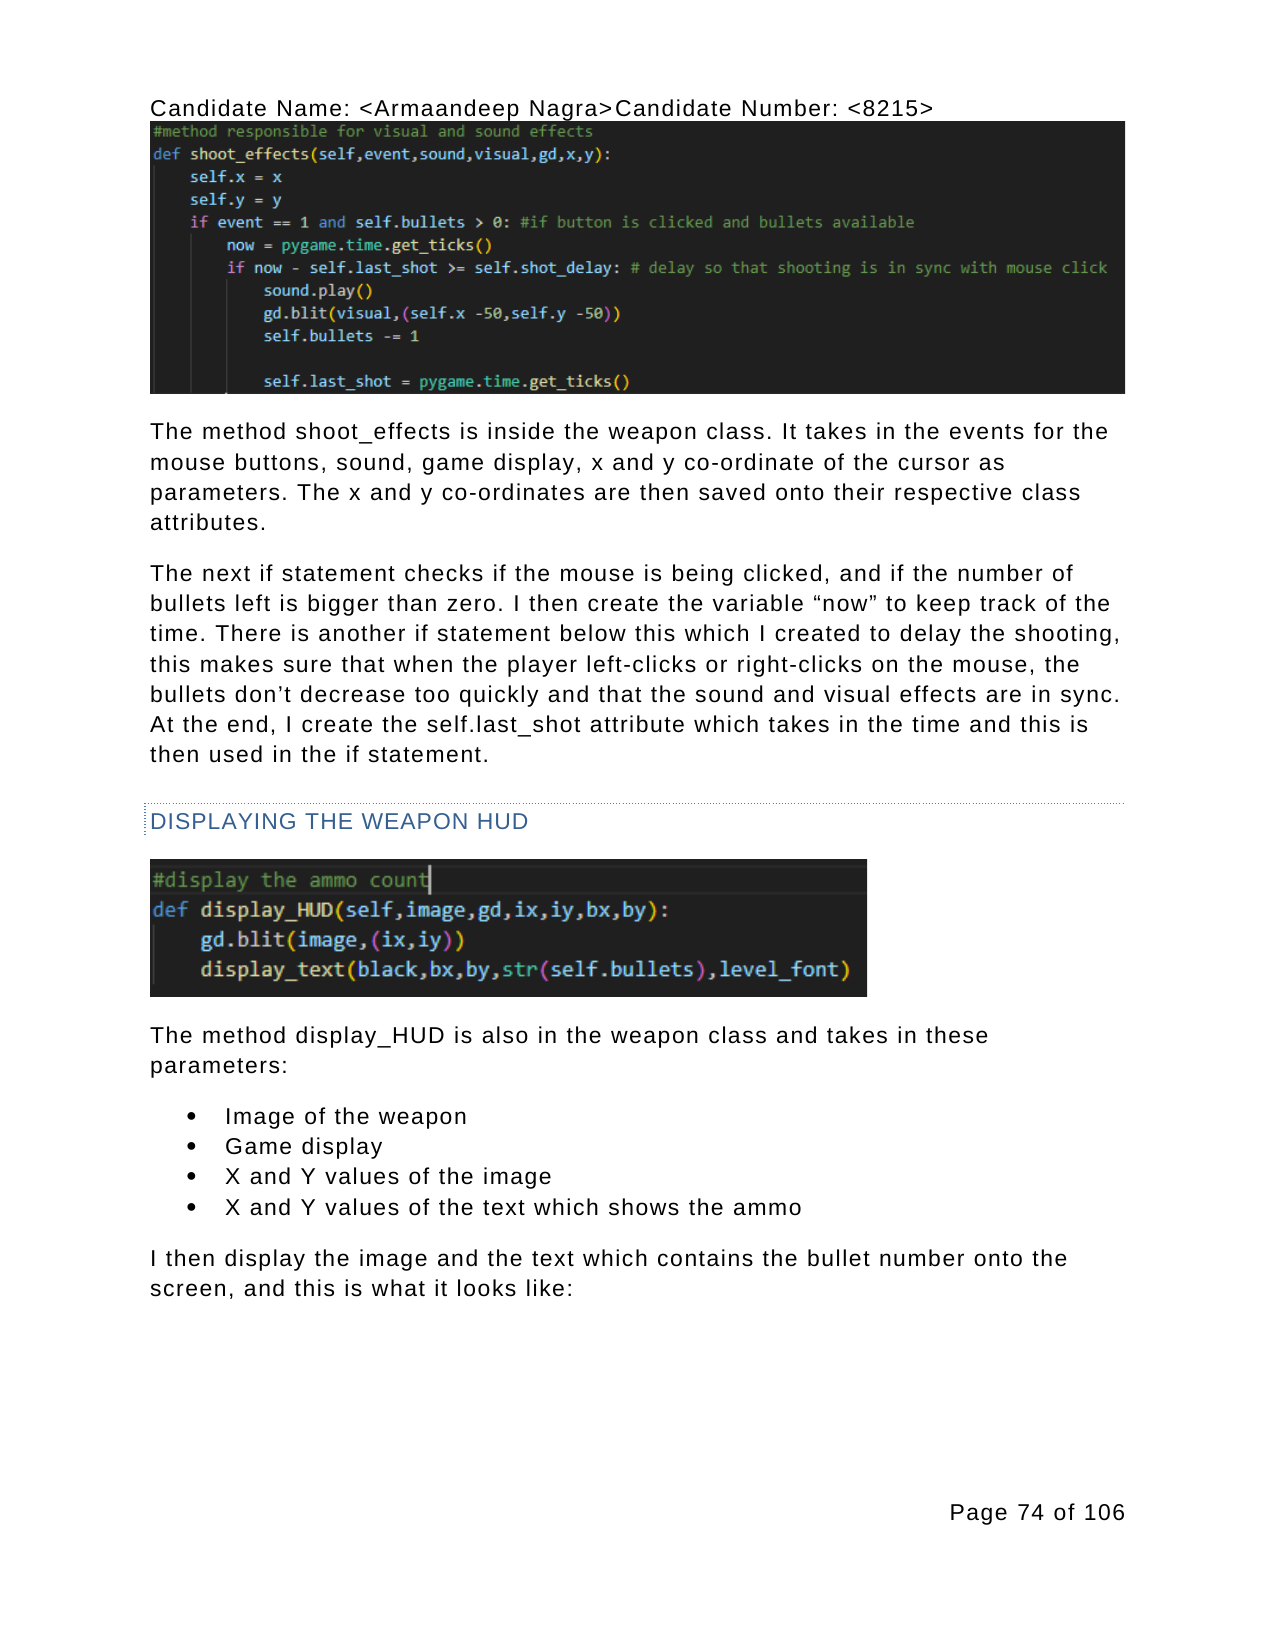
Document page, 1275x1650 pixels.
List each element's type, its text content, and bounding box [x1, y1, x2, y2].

picture [150, 121, 1125, 394]
text The method display_HUD is also in the weapon class and takes in these parameters: [150, 1022, 1125, 1078]
list X and Y values of the image [187, 1163, 1125, 1189]
text The method shoot_effects is inside the weapon class. It takes in the events for the mouse buttons, sound, game display, x and y co-ordinate of the cursor as parameters. The x and y co-ordinates are then saved onto their respective class attributes. [150, 418, 1125, 535]
list Game display [187, 1133, 1125, 1159]
text I then display the image and the text which contains the bullet number onto the screen, and this is what it looks like: [150, 1244, 1125, 1301]
subtitle Displaying the weapon HUD [144, 803, 1125, 835]
picture [150, 859, 868, 997]
list Image of the weapon [187, 1103, 1125, 1129]
list X and Y values of the text which shows the ammo [187, 1193, 1125, 1220]
text The next if statement checks if the mouse is being clicked, and if the number of bullets left is bigger than zero. I then create the variable “now” to keep track of the time. There is another if statement below this which I created to delay the shooting, this makes sure that when the player left-clicks or right-clicks on the mouse, the bullets don’t decrease too quickly and that the sound and visual effects are in sync. At the end, I create the self.last_shot attribute which takes in the time and this is then used in the if statement. [150, 560, 1125, 767]
